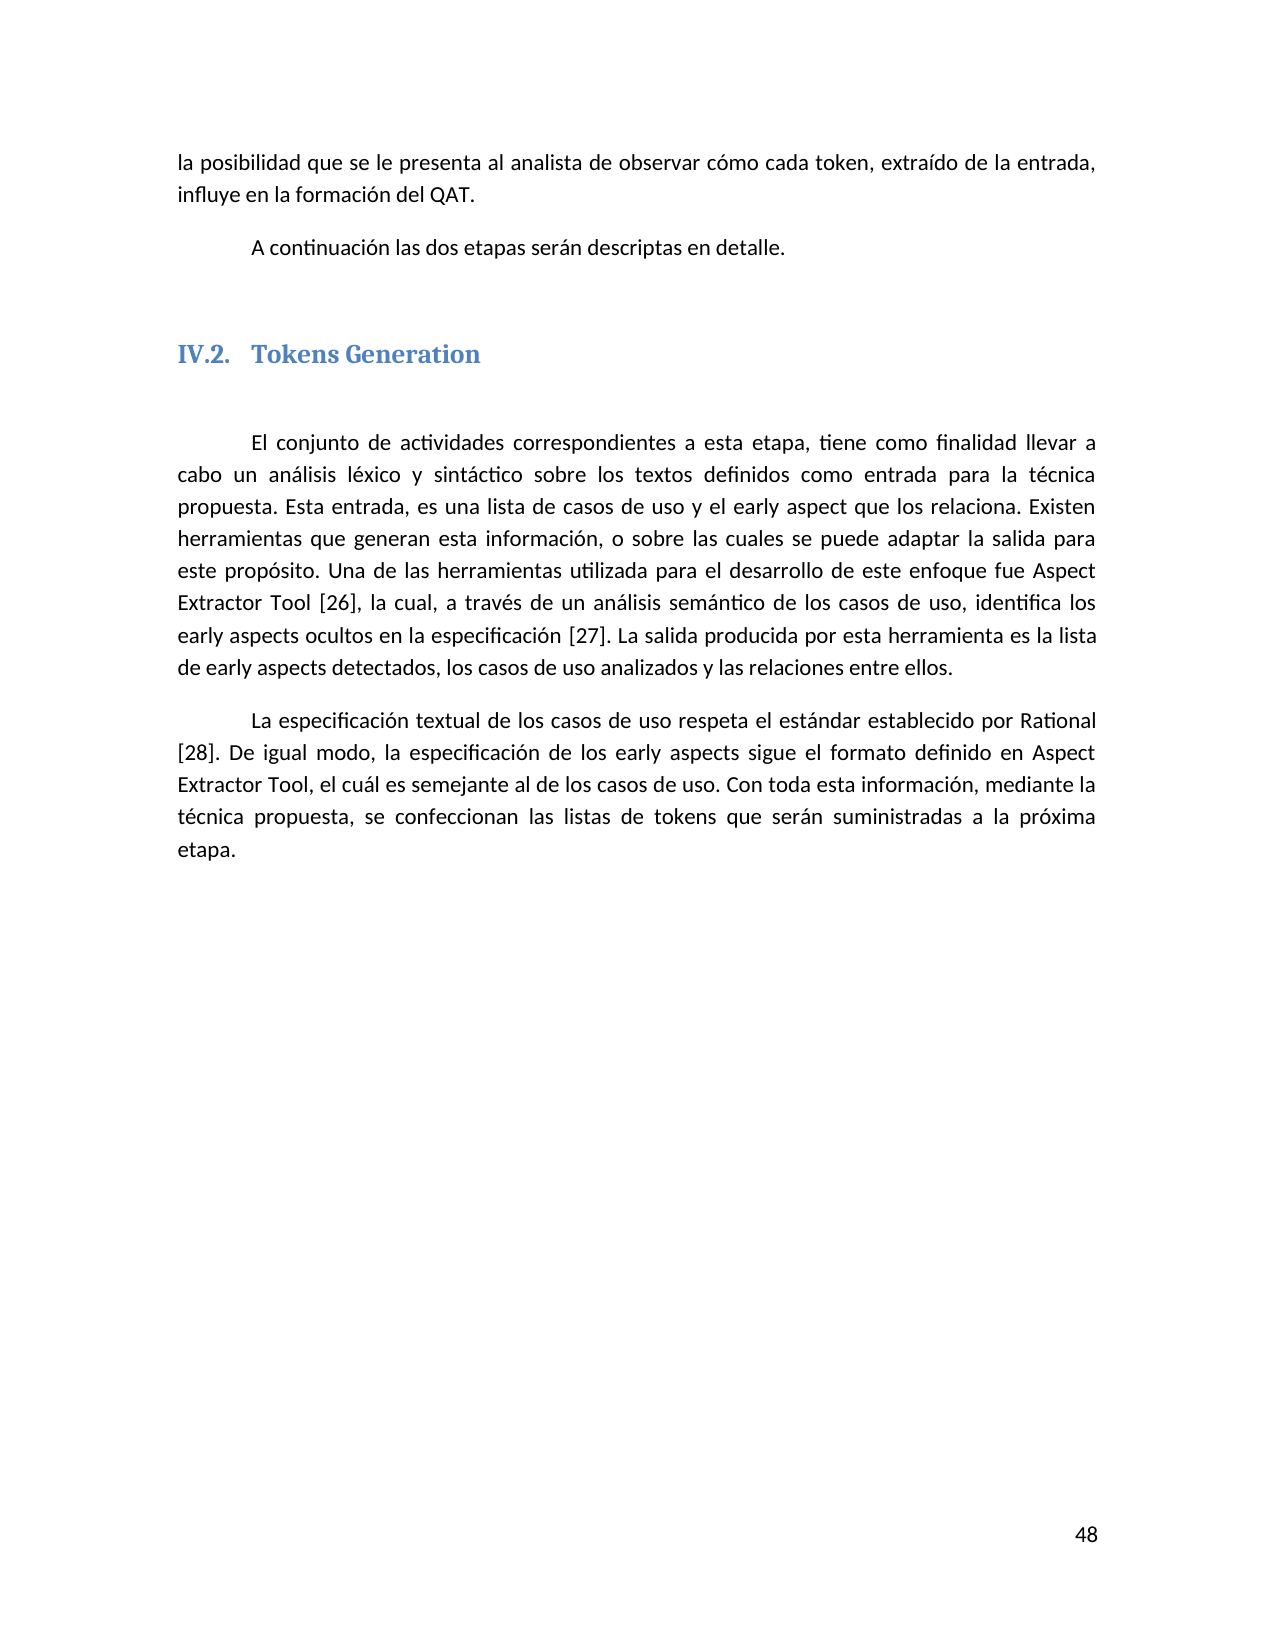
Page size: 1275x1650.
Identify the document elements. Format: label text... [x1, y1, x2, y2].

subtitle Tokens Generation [177, 339, 1098, 370]
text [177, 148, 1098, 208]
text A continuación las dos etapas serán descriptas en detalle. [177, 233, 1098, 261]
text El conjunto de actividades correspondientes a esta etapa, tiene como finalidad llevar a cabo un análisis léxico y sintáctico sobre los textos definidos como entrada para la técnica propuesta. Esta entrada, es una lista de casos de uso y el early aspect que los relaciona. Existen herramientas que generan esta información, o sobre las cuales se puede adaptar la salida para este propósito. Una de las herramientas utilizada para el desarrollo de este enfoque fue Aspect Extractor Tool , la cual, a través de un análisis semántico de los casos de uso, identifica los early aspects ocultos en la especificación . La salida producida por esta herramienta es la lista de early aspects detectados, los casos de uso analizados y las relaciones entre ellos. [177, 428, 1098, 681]
text La especificación textual de los casos de uso respeta el estándar establecido por Rational . De igual modo, la especificación de los early aspects sigue el formato definido en Aspect Extractor Tool, el cuál es semejante al de los casos de uso. Con toda esta información, mediante la técnica propuesta, se confeccionan las listas de tokens que serán suministradas a la próxima etapa. [177, 706, 1098, 863]
